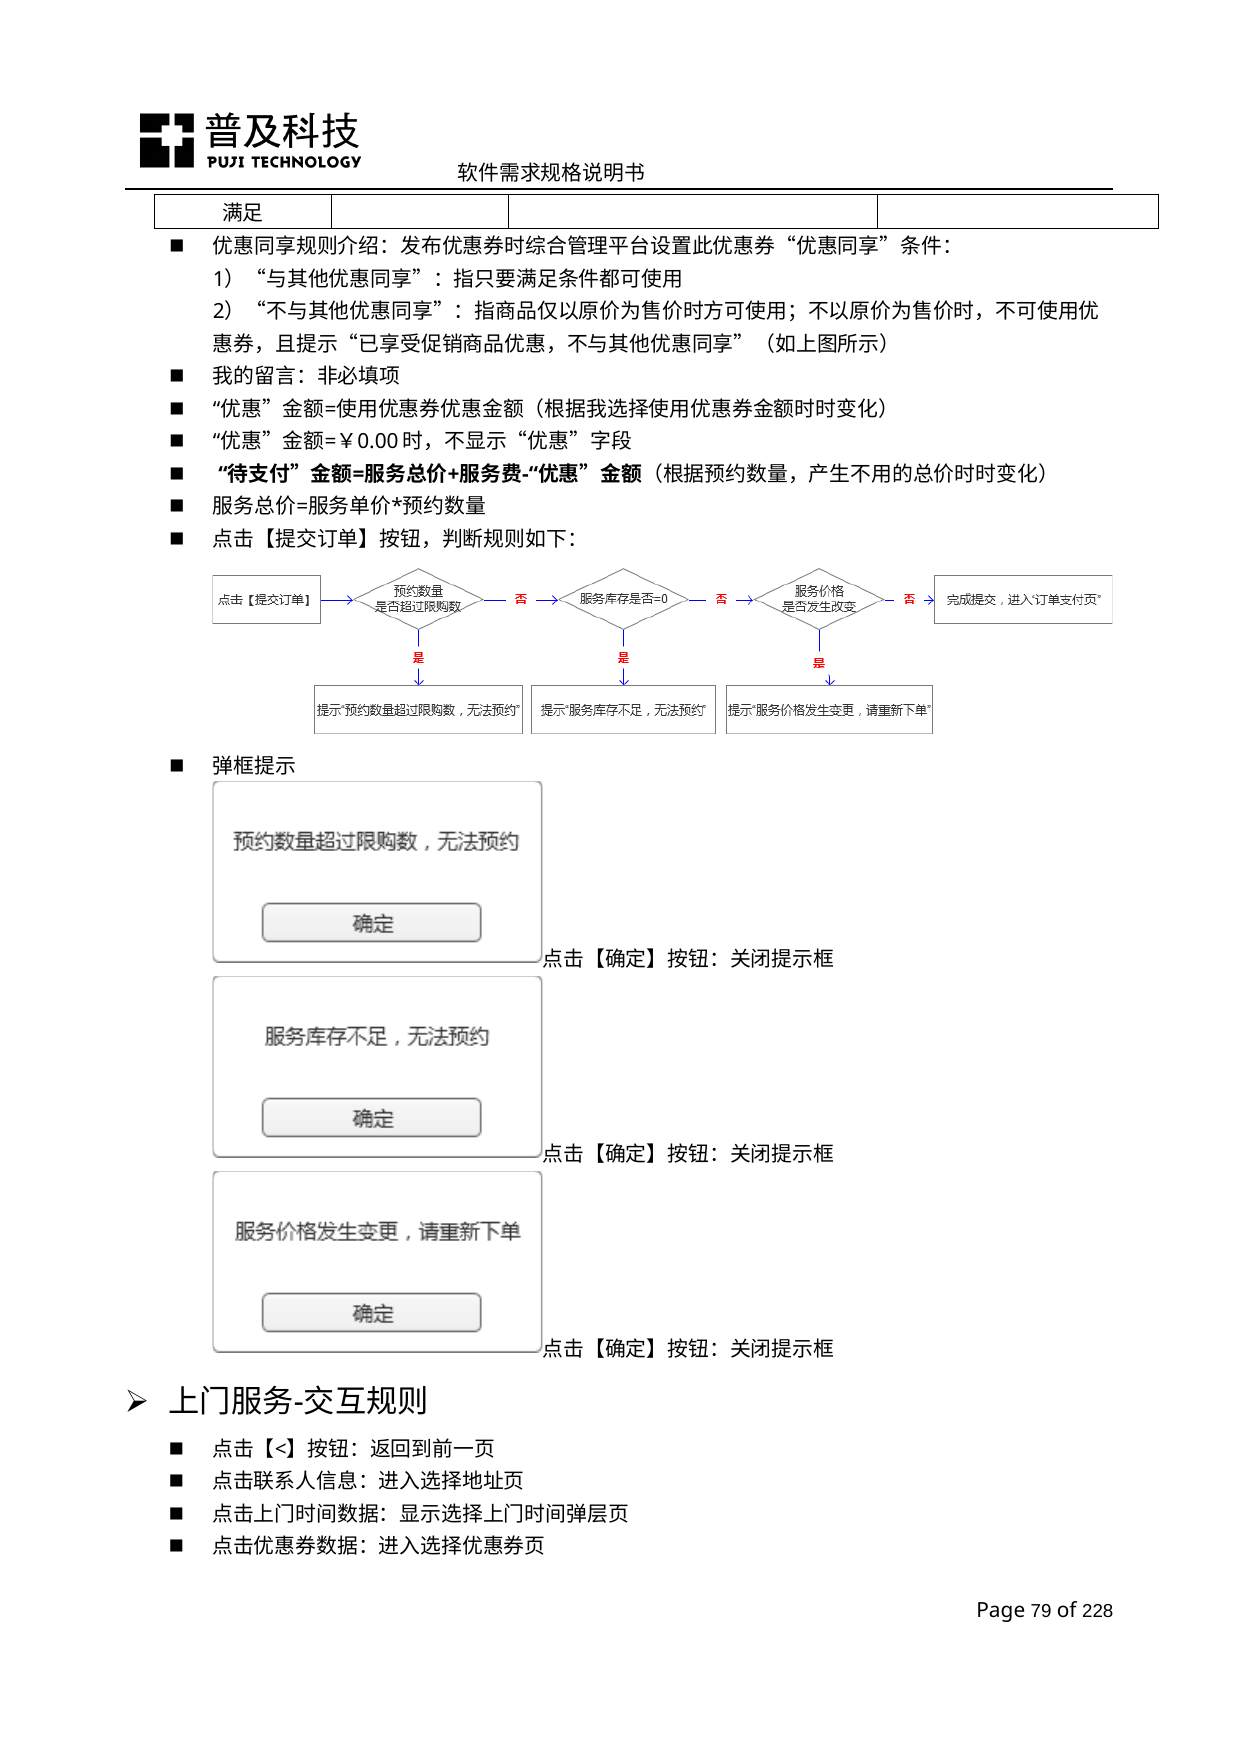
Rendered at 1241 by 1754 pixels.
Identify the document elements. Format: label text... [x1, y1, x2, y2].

picture [212, 568, 1113, 734]
list 优惠同享规则介绍：发布优惠券时综合管理平台设置此优惠券“优惠同享”条件： [169, 229, 1113, 261]
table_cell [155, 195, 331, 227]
list 服务总价=服务单价*预约数量 [169, 488, 1113, 521]
list “待支付”金额=服务总价+服务费-“优惠”金额（根据预约数量，产生不用的总价时时变化） [169, 456, 1113, 488]
picture [212, 976, 543, 1158]
list 点击优惠券数据：进入选择优惠券页 [168, 1528, 1113, 1561]
list “优惠”金额=使用优惠券优惠金额（根据我选择使用优惠券金额时时变化） [169, 391, 1113, 423]
list 2）“不与其他优惠同享”：指商品仅以原价为售价时方可使用；不以原价为售价时，不可使用优惠券，且提示“已享受促销商品优惠，不与其他优惠同享”（如上图所示） [213, 293, 1113, 358]
list 弹框提示 [169, 748, 1113, 781]
list 点击【<】按钮：返回到前一页 [168, 1431, 1113, 1463]
picture [212, 1171, 543, 1353]
list 点击联系人信息：进入选择地址页 [168, 1463, 1113, 1496]
list 上门服务-交互规则 [124, 1366, 1113, 1431]
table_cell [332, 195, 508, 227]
list 1）“与其他优惠同享”：指只要满足条件都可使用 [213, 261, 1113, 293]
list 点击【提交订单】按钮，判断规则如下： [169, 521, 1113, 553]
list 我的留言：非必填项 [169, 358, 1113, 391]
picture [212, 781, 543, 963]
list 点击上门时间数据：显示选择上门时间弹层页 [168, 1496, 1113, 1528]
list “优惠”金额=￥0.00时，不显示“优惠”字段 [169, 423, 1113, 456]
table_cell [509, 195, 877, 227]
picture [124, 103, 365, 180]
